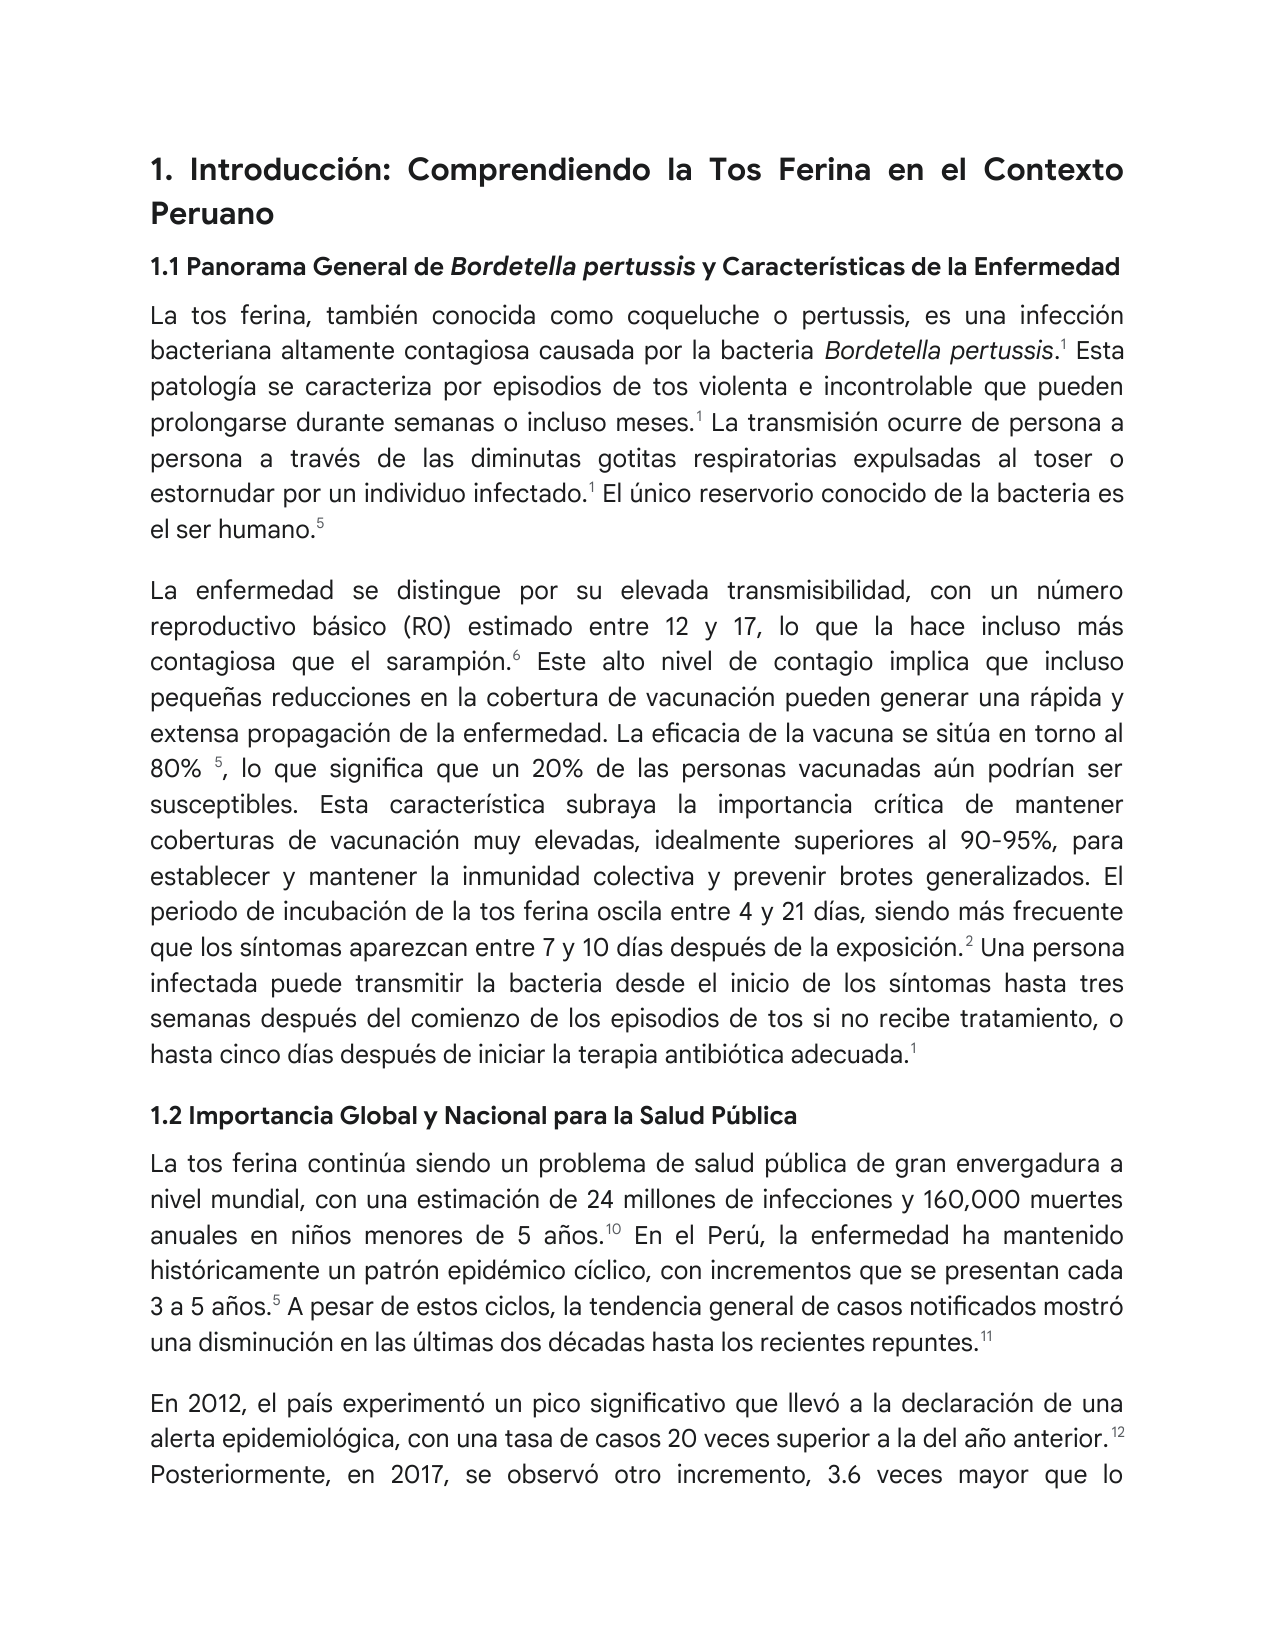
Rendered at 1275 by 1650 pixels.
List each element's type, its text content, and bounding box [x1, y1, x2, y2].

subtitle 1. Introducción: Comprendiendo la Tos Ferina en el Contexto Peruano [150, 150, 1125, 234]
subtitle 1.1 Panorama General de Bordetella pertussis y Características de la Enfermedad [150, 252, 1125, 283]
text La enfermedad se distingue por su elevada transmisibilidad, con un número reproductivo básico (R0) estimado entre 12 y 17, lo que la hace incluso más contagiosa que el sarampión.6 Este alto nivel de contagio implica que incluso pequeñas reducciones en la cobertura de vacunación pueden generar una rápida y extensa propagación de la enfermedad. La eficacia de la vacuna se sitúa en torno al 80% 5, lo que significa que un 20% de las personas vacunadas aún podrían ser susceptibles. Esta característica subraya la importancia crítica de mantener coberturas de vacunación muy elevadas, idealmente superiores al 90-95%, para establecer y mantener la inmunidad colectiva y prevenir brotes generalizados. El periodo de incubación de la tos ferina oscila entre 4 y 21 días, siendo más frecuente que los síntomas aparezcan entre 7 y 10 días después de la exposición.2 Una persona infectada puede transmitir la bacteria desde el inicio de los síntomas hasta tres semanas después del comienzo de los episodios de tos si no recibe tratamiento, o hasta cinco días después de iniciar la terapia antibiótica adecuada.1 [150, 575, 1125, 1071]
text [150, 1388, 1125, 1491]
subtitle 1.2 Importancia Global y Nacional para la Salud Pública [150, 1100, 1125, 1132]
text La tos ferina continúa siendo un problema de salud pública de gran envergadura a nivel mundial, con una estimación de 24 millones de infecciones y 160,000 muertes anuales en niños menores de 5 años.10 En el Perú, la enfermedad ha mantenido históricamente un patrón epidémico cíclico, con incrementos que se presentan cada 3 a 5 años.5 A pesar de estos ciclos, la tendencia general de casos notificados mostró una disminución en las últimas dos décadas hasta los recientes repuntes.11 [150, 1148, 1125, 1358]
text La tos ferina, también conocida como coqueluche o pertussis, es una infección bacteriana altamente contagiosa causada por la bacteria Bordetella pertussis.1 Esta patología se caracteriza por episodios de tos violenta e incontrolable que pueden prolongarse durante semanas o incluso meses.1 La transmisión ocurre de persona a persona a través de las diminutas gotitas respiratorias expulsadas al toser o estornudar por un individuo infectado.1 El único reservorio conocido de la bacteria es el ser humano.5 [150, 300, 1125, 546]
